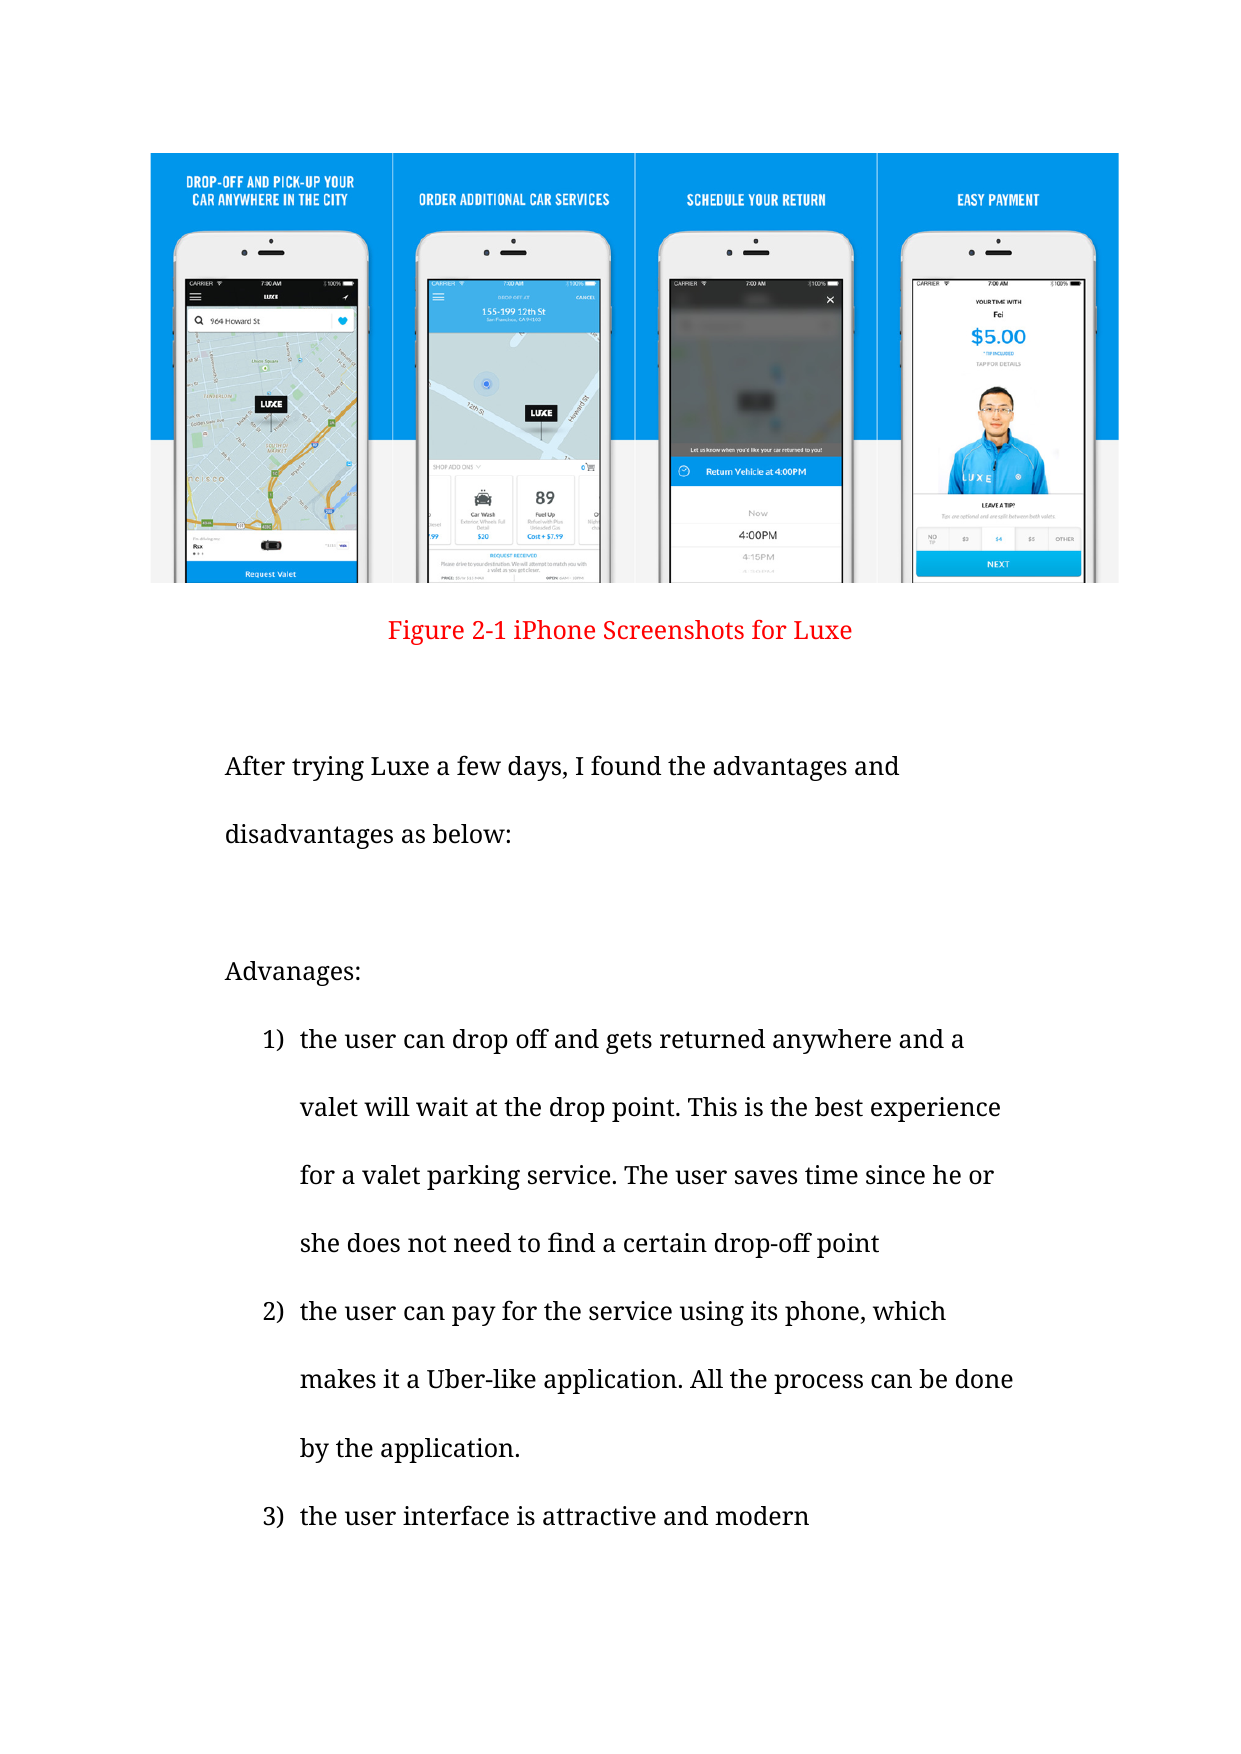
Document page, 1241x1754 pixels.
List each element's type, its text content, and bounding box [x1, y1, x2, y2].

picture [150, 153, 1119, 583]
list the user can pay for the service using its phone, which makes it a Uber-like application. All the process can be done by the application. [262, 1294, 1016, 1464]
list Figure 2-1 iPhone Screenshots for Luxe [224, 613, 1016, 647]
list the user interface is attractive and modern [262, 1498, 1016, 1532]
list Advanages: [224, 953, 1016, 987]
list the user can drop off and gets returned anywhere and a valet will wait at the drop point. This is the best experience for a valet parking service. The user saves time since he or she does not need to find a certain drop-off point [262, 1022, 1016, 1260]
list After trying Luxe a few days, I found the advantages and disadvantages as below: [224, 749, 1016, 851]
